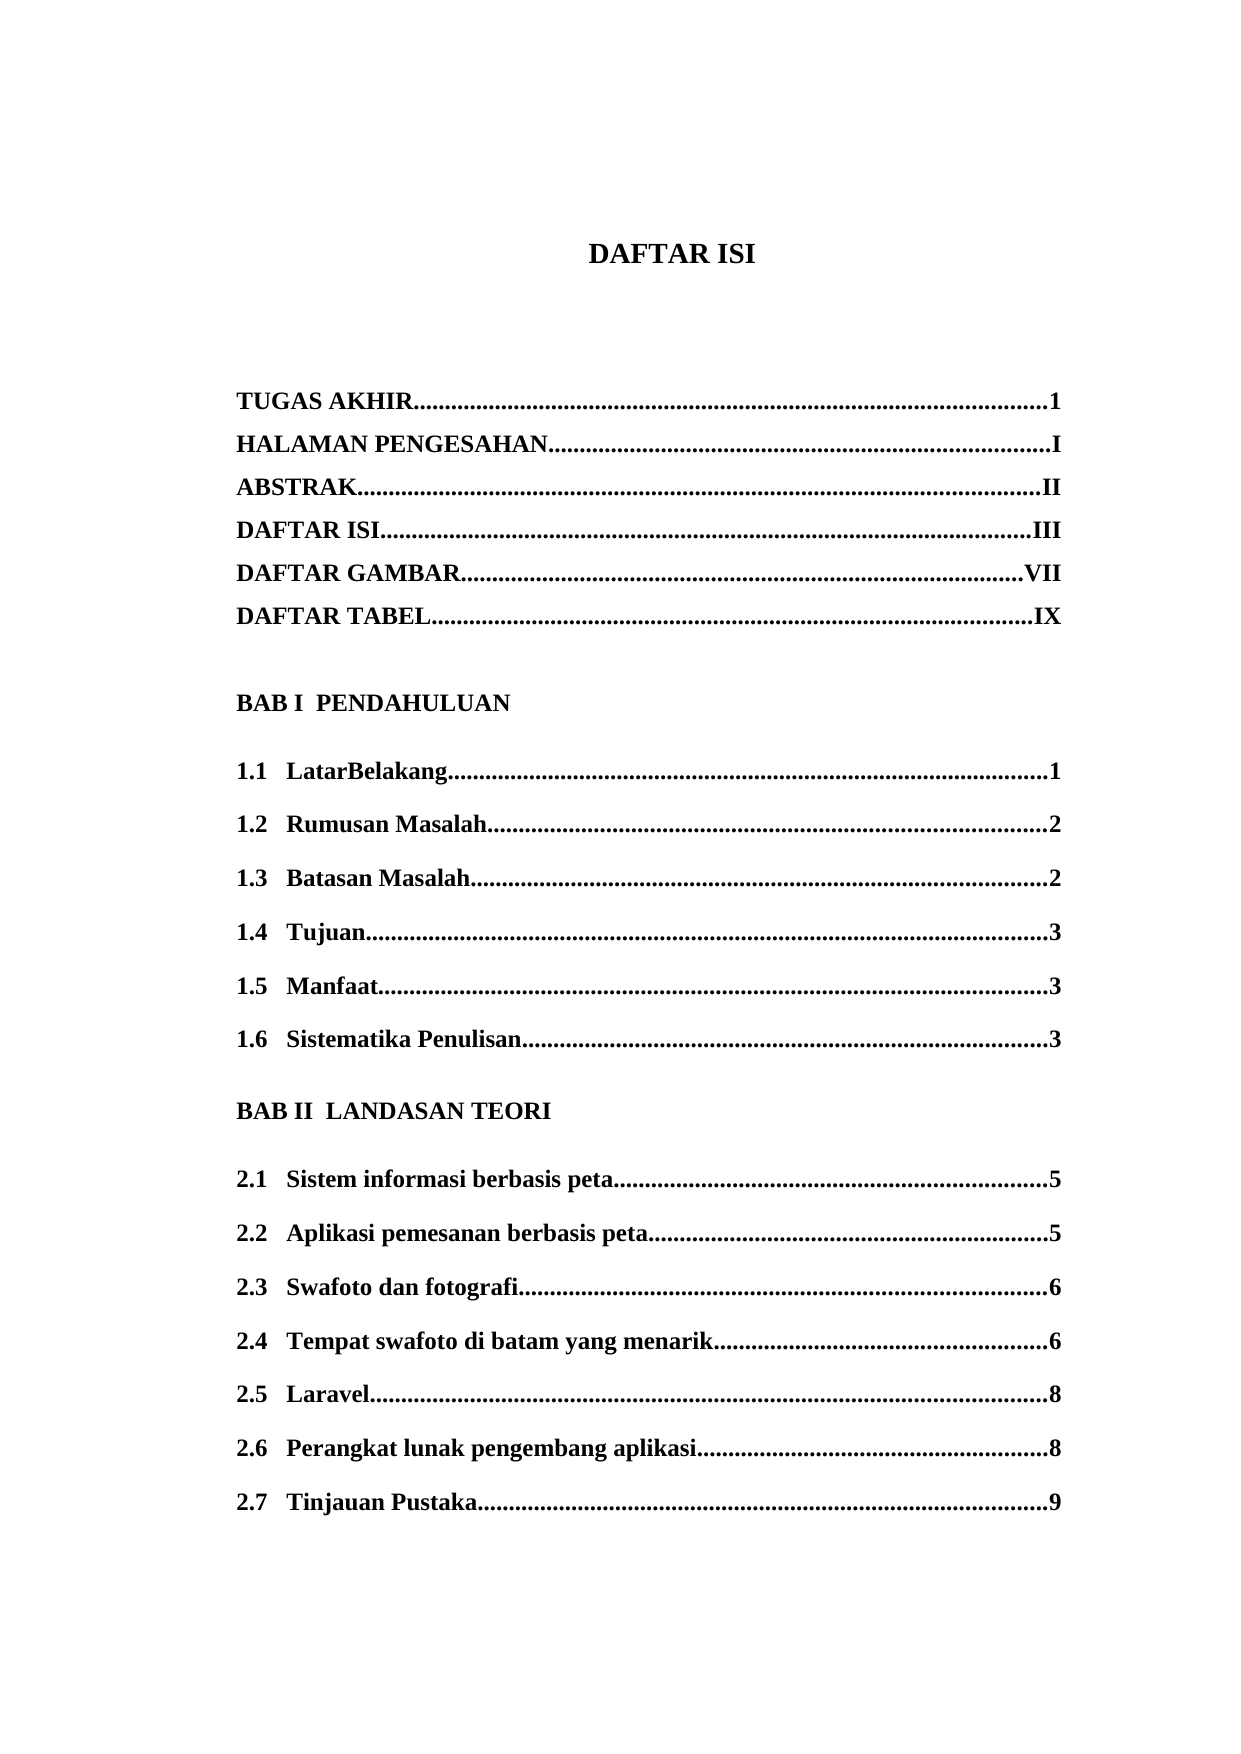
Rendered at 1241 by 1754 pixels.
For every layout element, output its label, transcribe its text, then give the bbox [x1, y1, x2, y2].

subtitle DAFTAR ISI [281, 236, 1063, 270]
